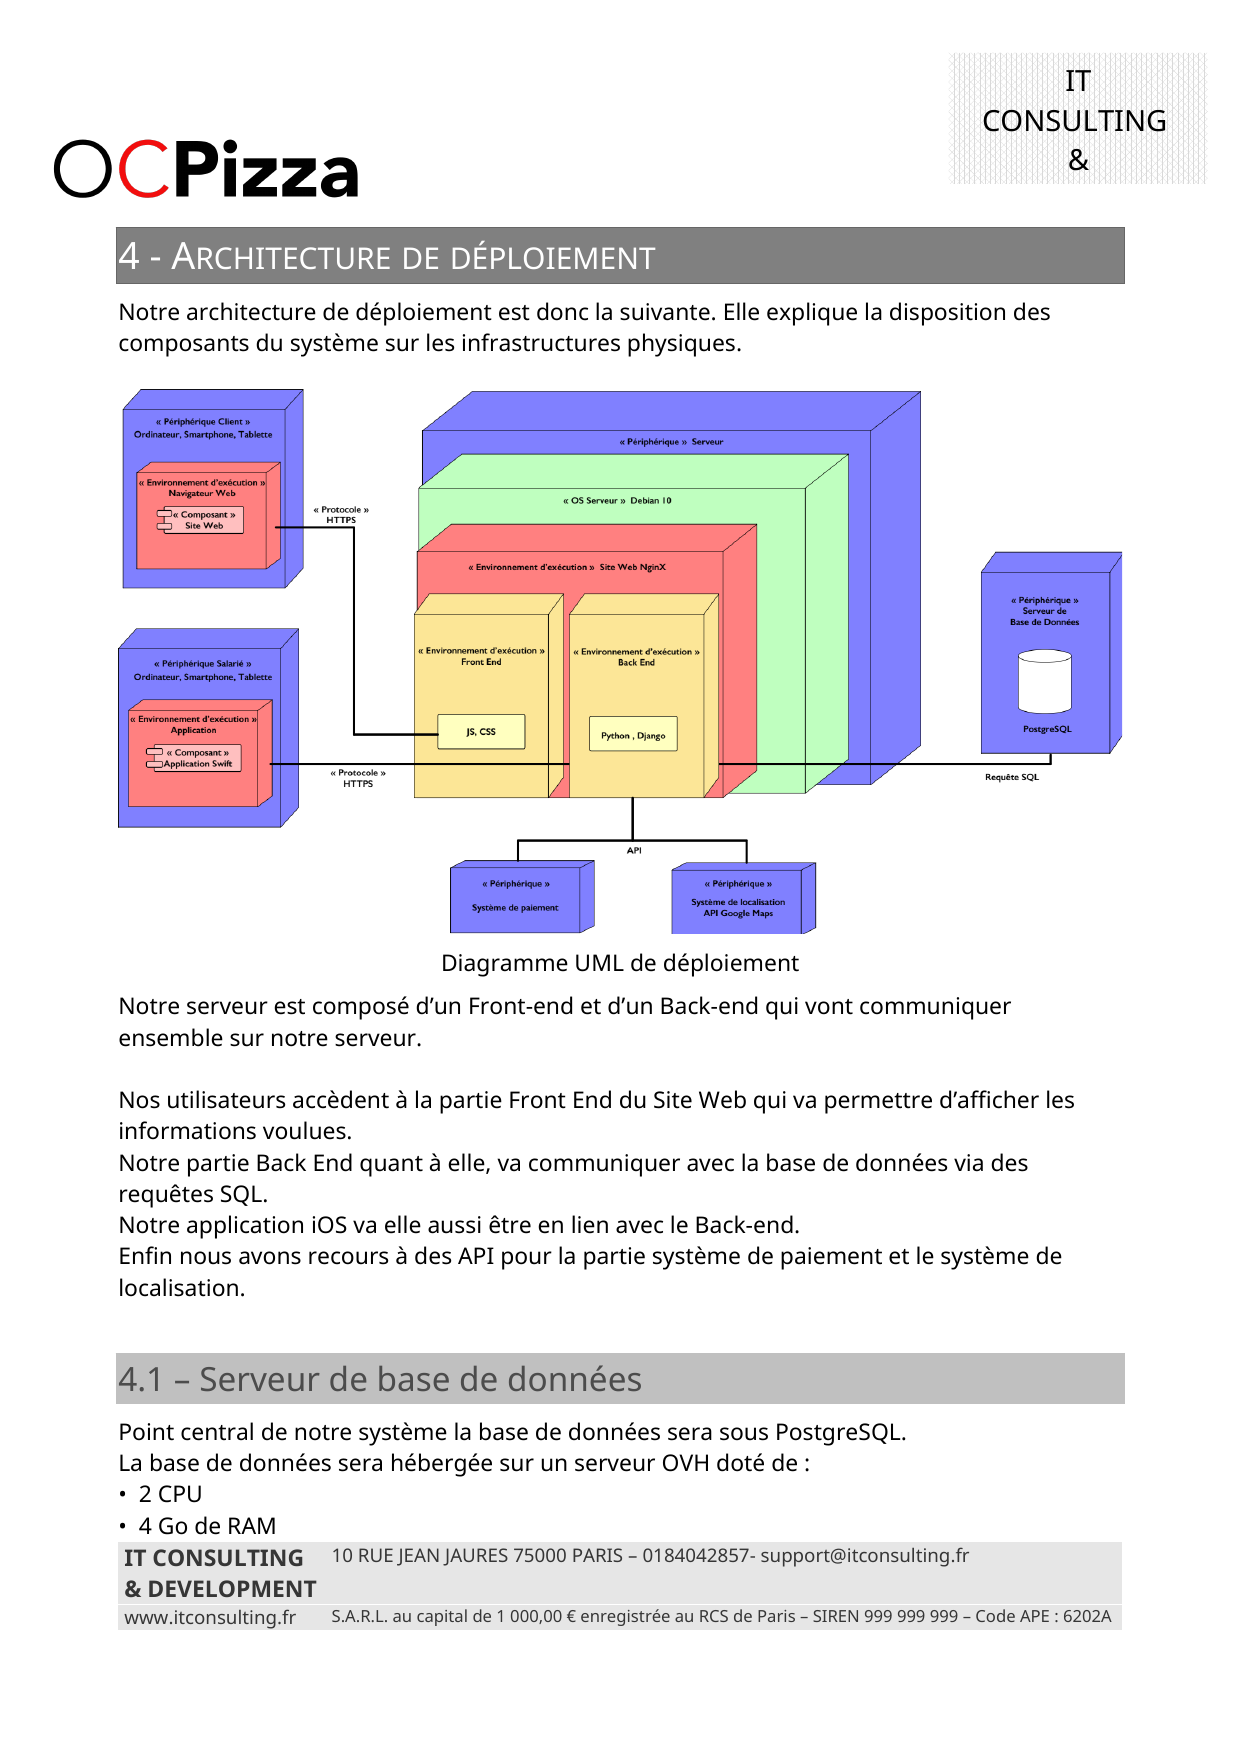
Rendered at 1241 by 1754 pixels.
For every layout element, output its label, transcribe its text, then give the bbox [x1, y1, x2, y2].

subtitle 4.1 – Serveur de base de données [117, 1354, 1124, 1403]
text Point central de notre système la base de données sera sous PostgreSQL. [118, 1416, 1122, 1447]
text Enfin nous avons recours à des API pour la partie système de paiement et le système de localisation. [118, 1240, 1122, 1303]
text • 4 Go de RAM [118, 1509, 1122, 1541]
text Nos utilisateurs accèdent à la partie Front End du Site Web qui va permettre d’afficher les informations voulues. [118, 1084, 1122, 1146]
text Notre architecture de déploiement est donc la suivante. Elle explique la disposition des composants du système sur les infrastructures physiques. [118, 296, 1122, 358]
picture [50, 118, 361, 225]
text • 2 CPU [118, 1478, 1122, 1509]
text Notre partie Back End quant à elle, va communiquer avec la base de données via des requêtes SQL. [118, 1146, 1122, 1209]
text Diagramme UML de déploiement [118, 946, 1122, 978]
text Notre application iOS va elle aussi être en lien avec le Back-end. [118, 1209, 1122, 1240]
subtitle 4 - Architecture de déploiement [117, 228, 1124, 283]
text La base de données sera hébergée sur un serveur OVH doté de : [118, 1447, 1122, 1478]
text Notre serveur est composé d’un Front-end et d’un Back-end qui vont communiquer ensemble sur notre serveur. [118, 990, 1122, 1053]
